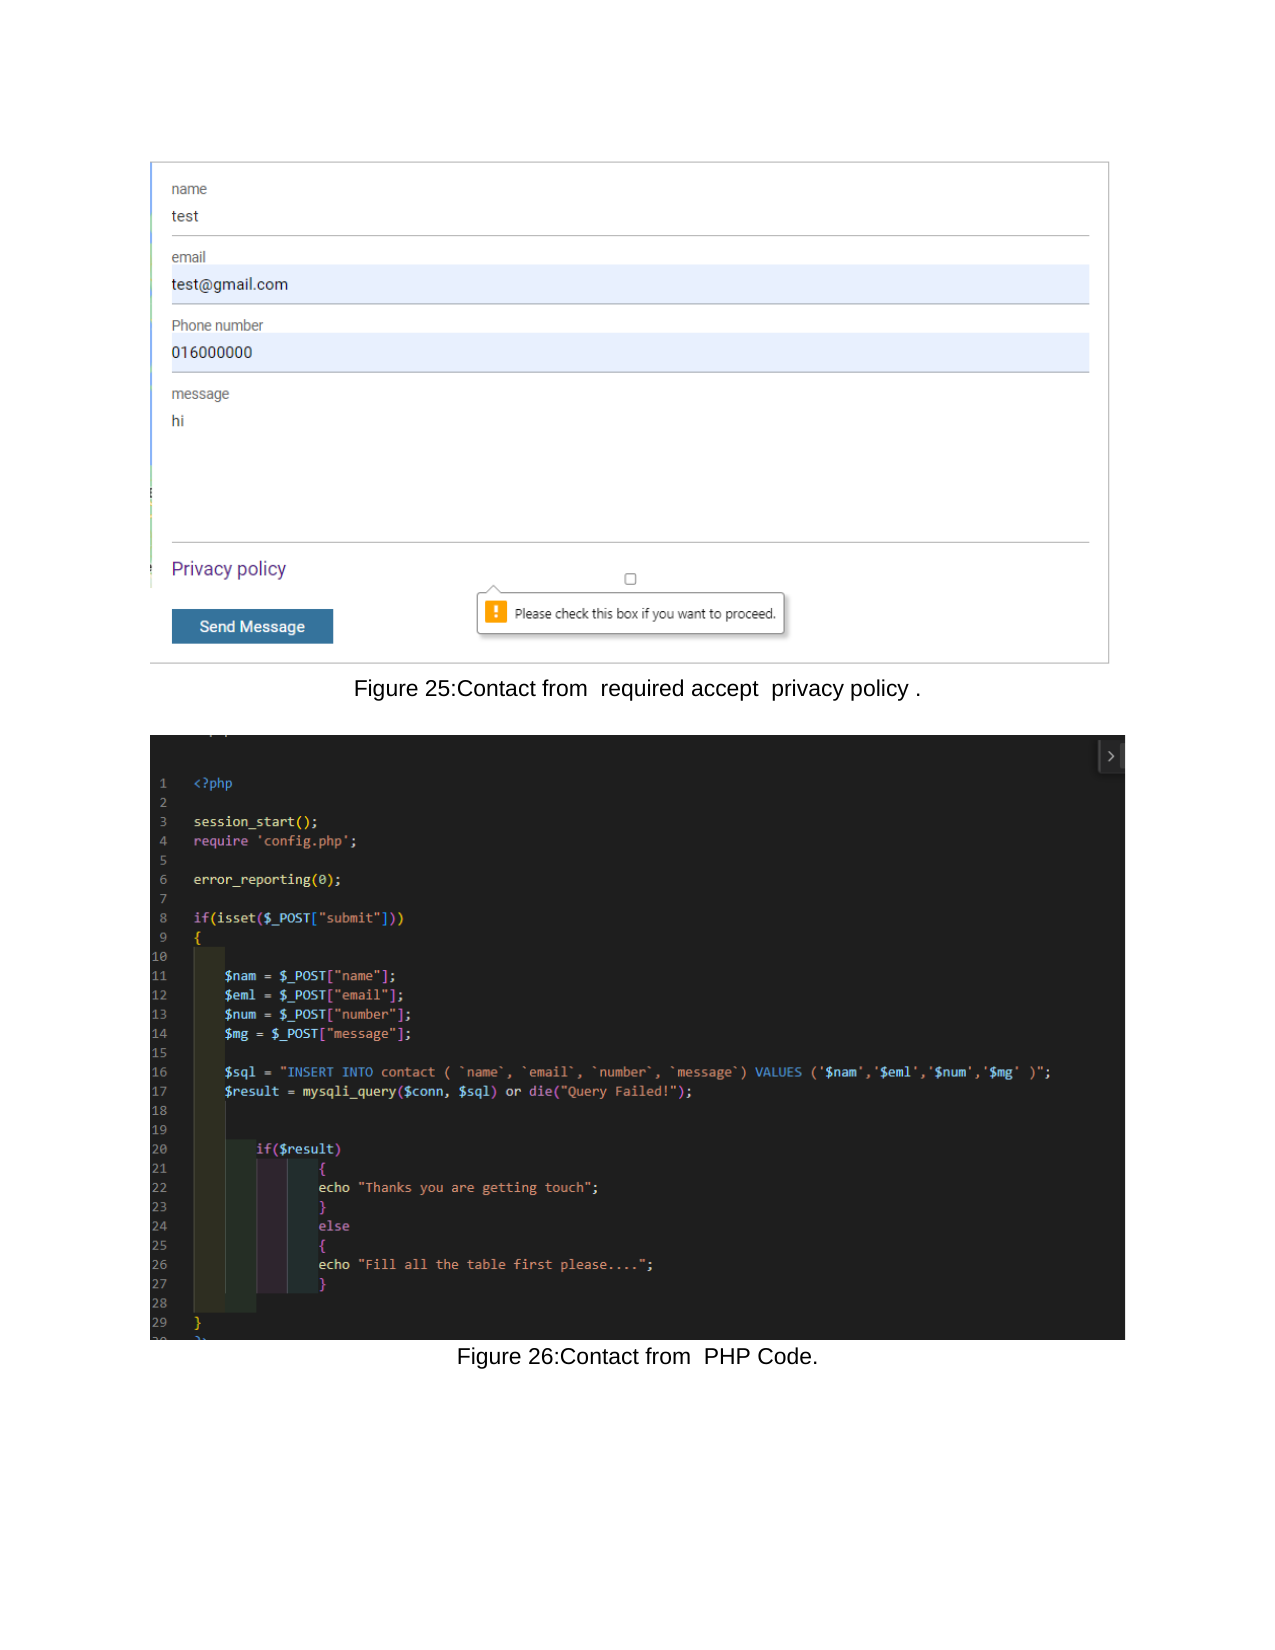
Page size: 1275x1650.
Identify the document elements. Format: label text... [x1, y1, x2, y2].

picture [150, 150, 1125, 671]
text Figure 26:Contact from PHP Code. [150, 1343, 1125, 1369]
picture [150, 735, 1125, 1340]
text Figure 25:Contact from required accept privacy policy . [150, 675, 1125, 701]
